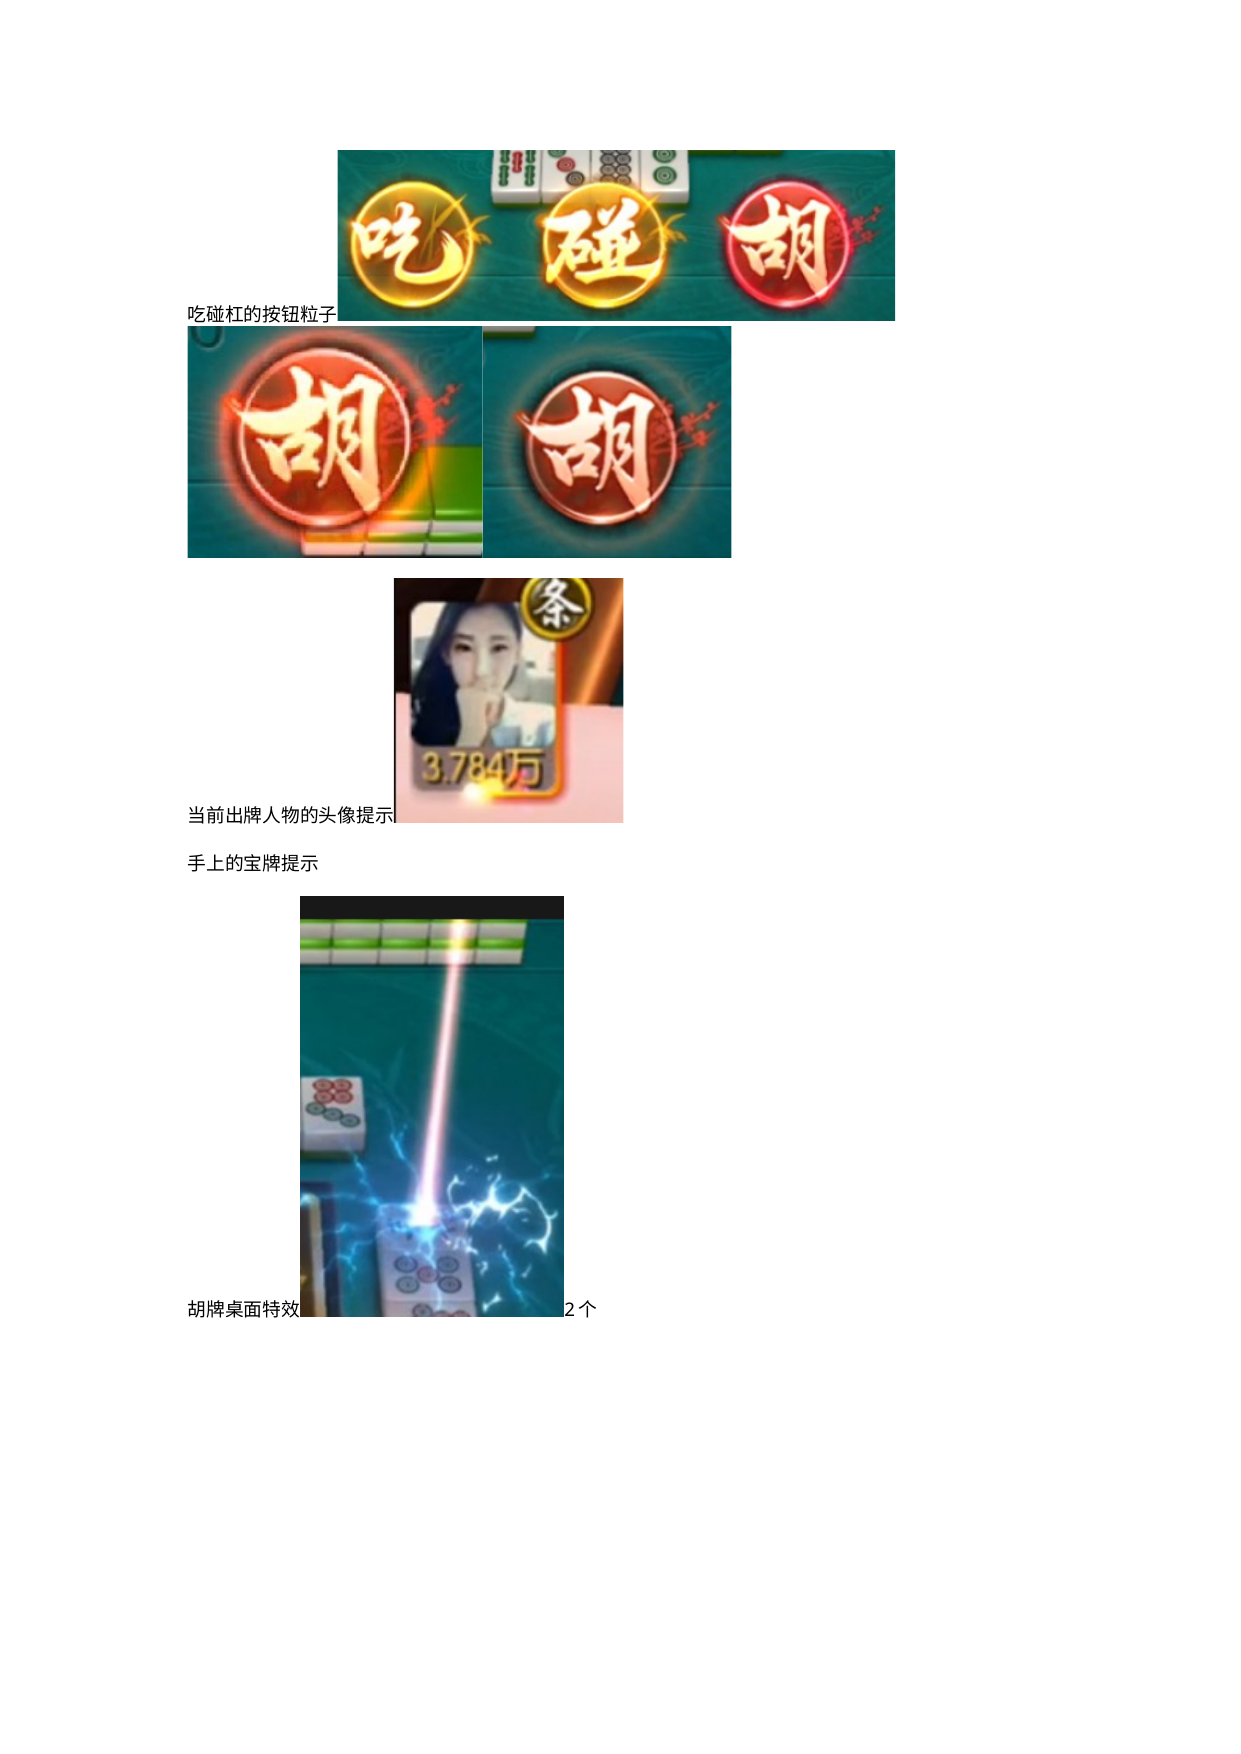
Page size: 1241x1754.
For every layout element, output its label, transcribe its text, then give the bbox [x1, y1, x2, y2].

picture [337, 150, 896, 321]
picture [187, 326, 732, 558]
picture [300, 896, 564, 1317]
text 手上的宝牌提示 [187, 848, 1053, 876]
picture [393, 578, 624, 823]
